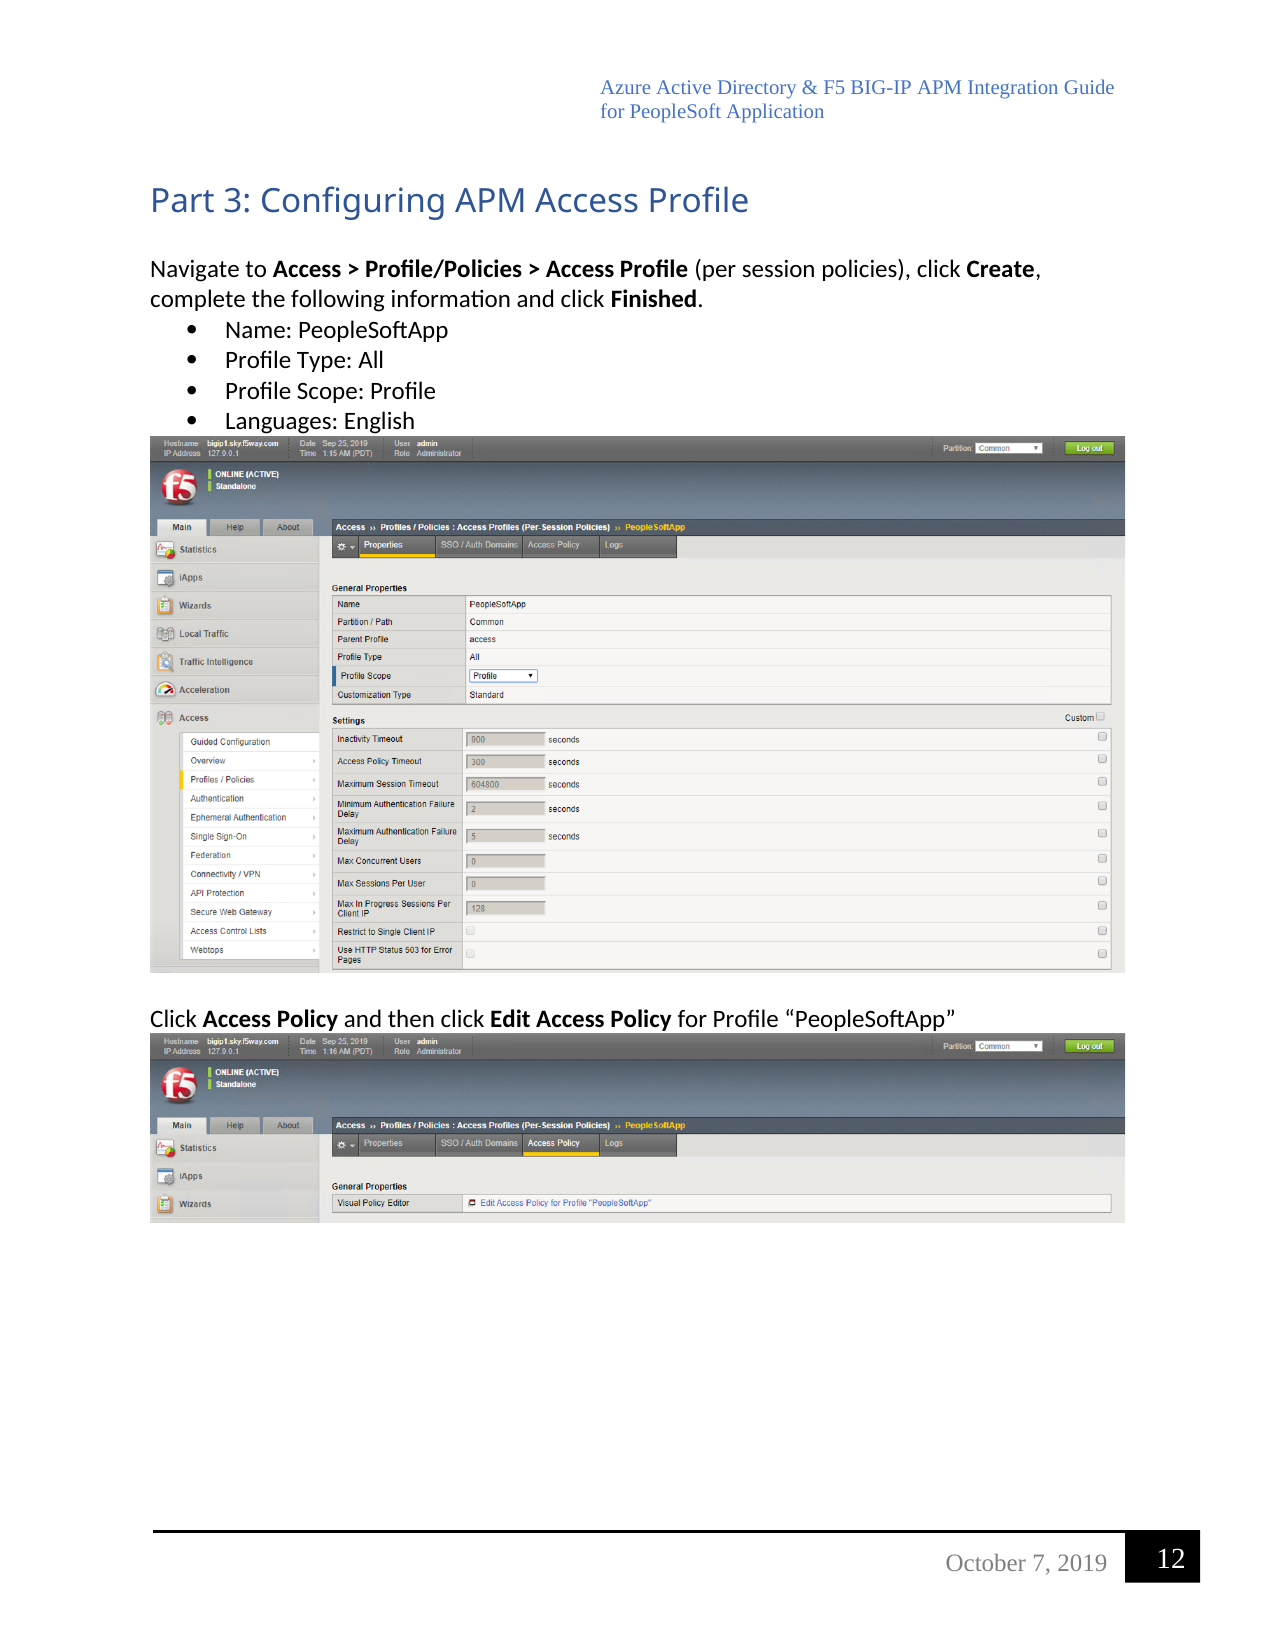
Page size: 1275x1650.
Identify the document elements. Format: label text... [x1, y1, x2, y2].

text Click Access Policy and then click Edit Access Policy for Profile “PeopleSoftApp” [150, 1003, 1125, 1033]
picture [150, 436, 1125, 973]
list Profile Scope: Profile [187, 375, 1125, 405]
list Languages: English [187, 405, 1125, 436]
text Navigate to Access > Profile/Policies > Access Profile (per session policies), click Create, complete the following information and click Finished. [150, 253, 1125, 314]
subtitle Part 3: Configuring APM Access Profile [150, 177, 1125, 222]
picture [150, 1033, 1125, 1223]
list Profile Type: All [187, 344, 1125, 375]
list Name: PeopleSoftApp [187, 314, 1125, 344]
